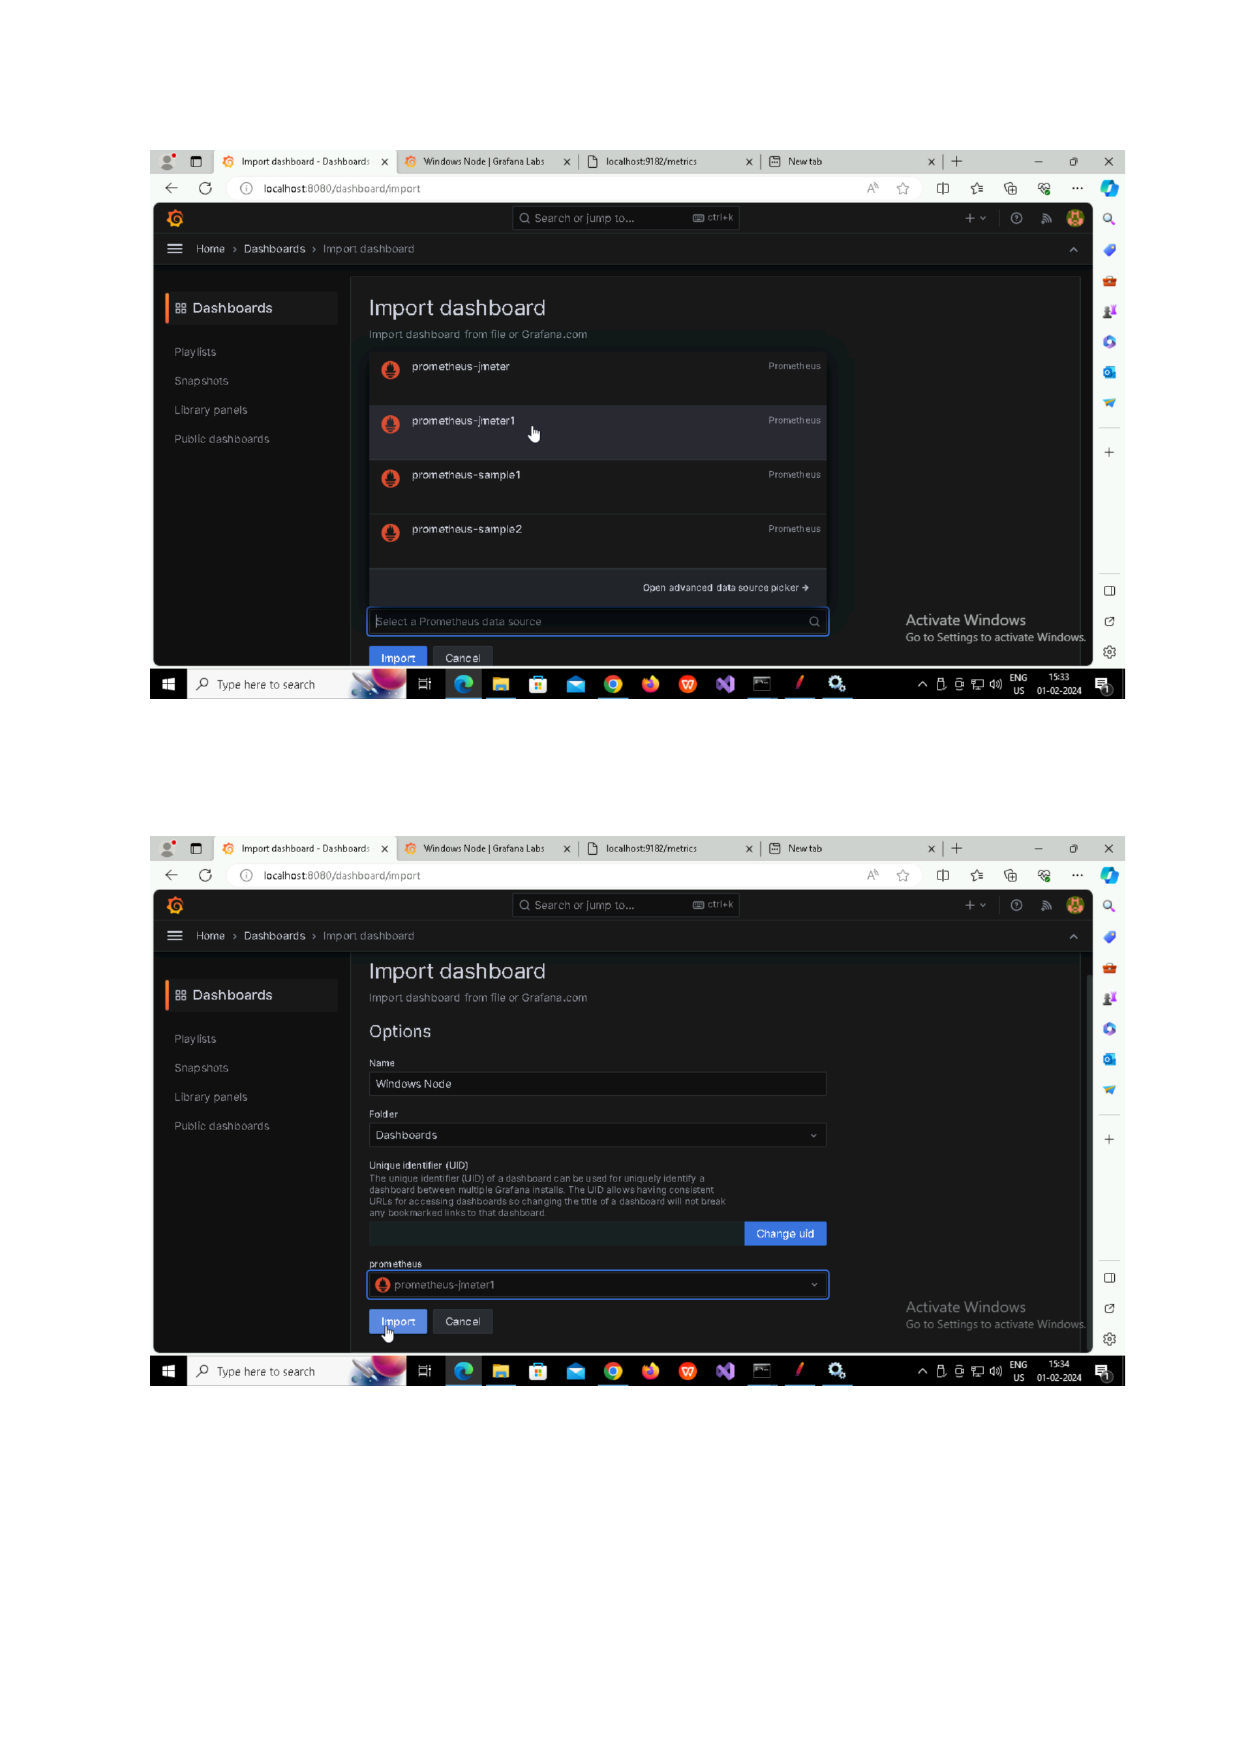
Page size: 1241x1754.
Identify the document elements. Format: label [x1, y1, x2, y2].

picture [150, 836, 1125, 1386]
picture [150, 150, 1125, 699]
